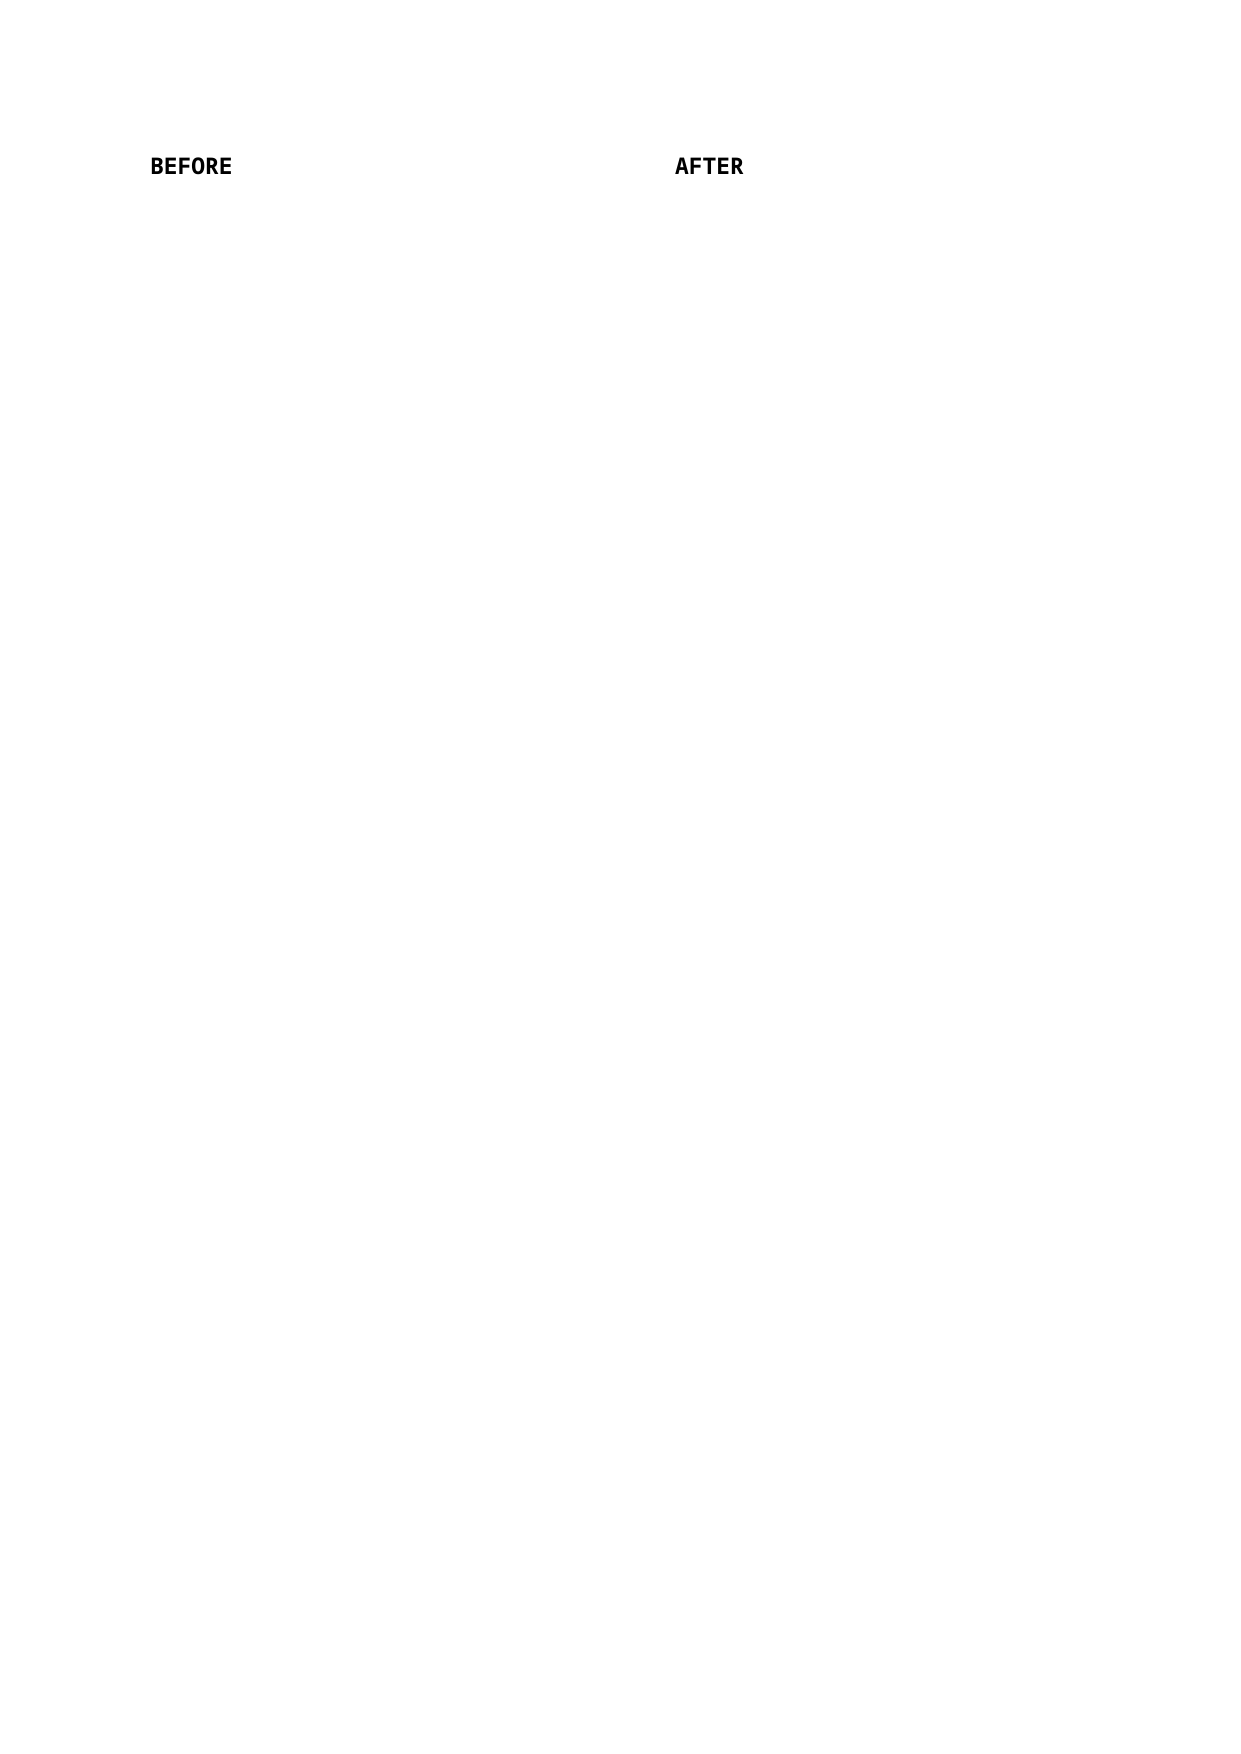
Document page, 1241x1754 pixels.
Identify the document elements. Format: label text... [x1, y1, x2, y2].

text BEFORE AFTER [150, 150, 1090, 181]
